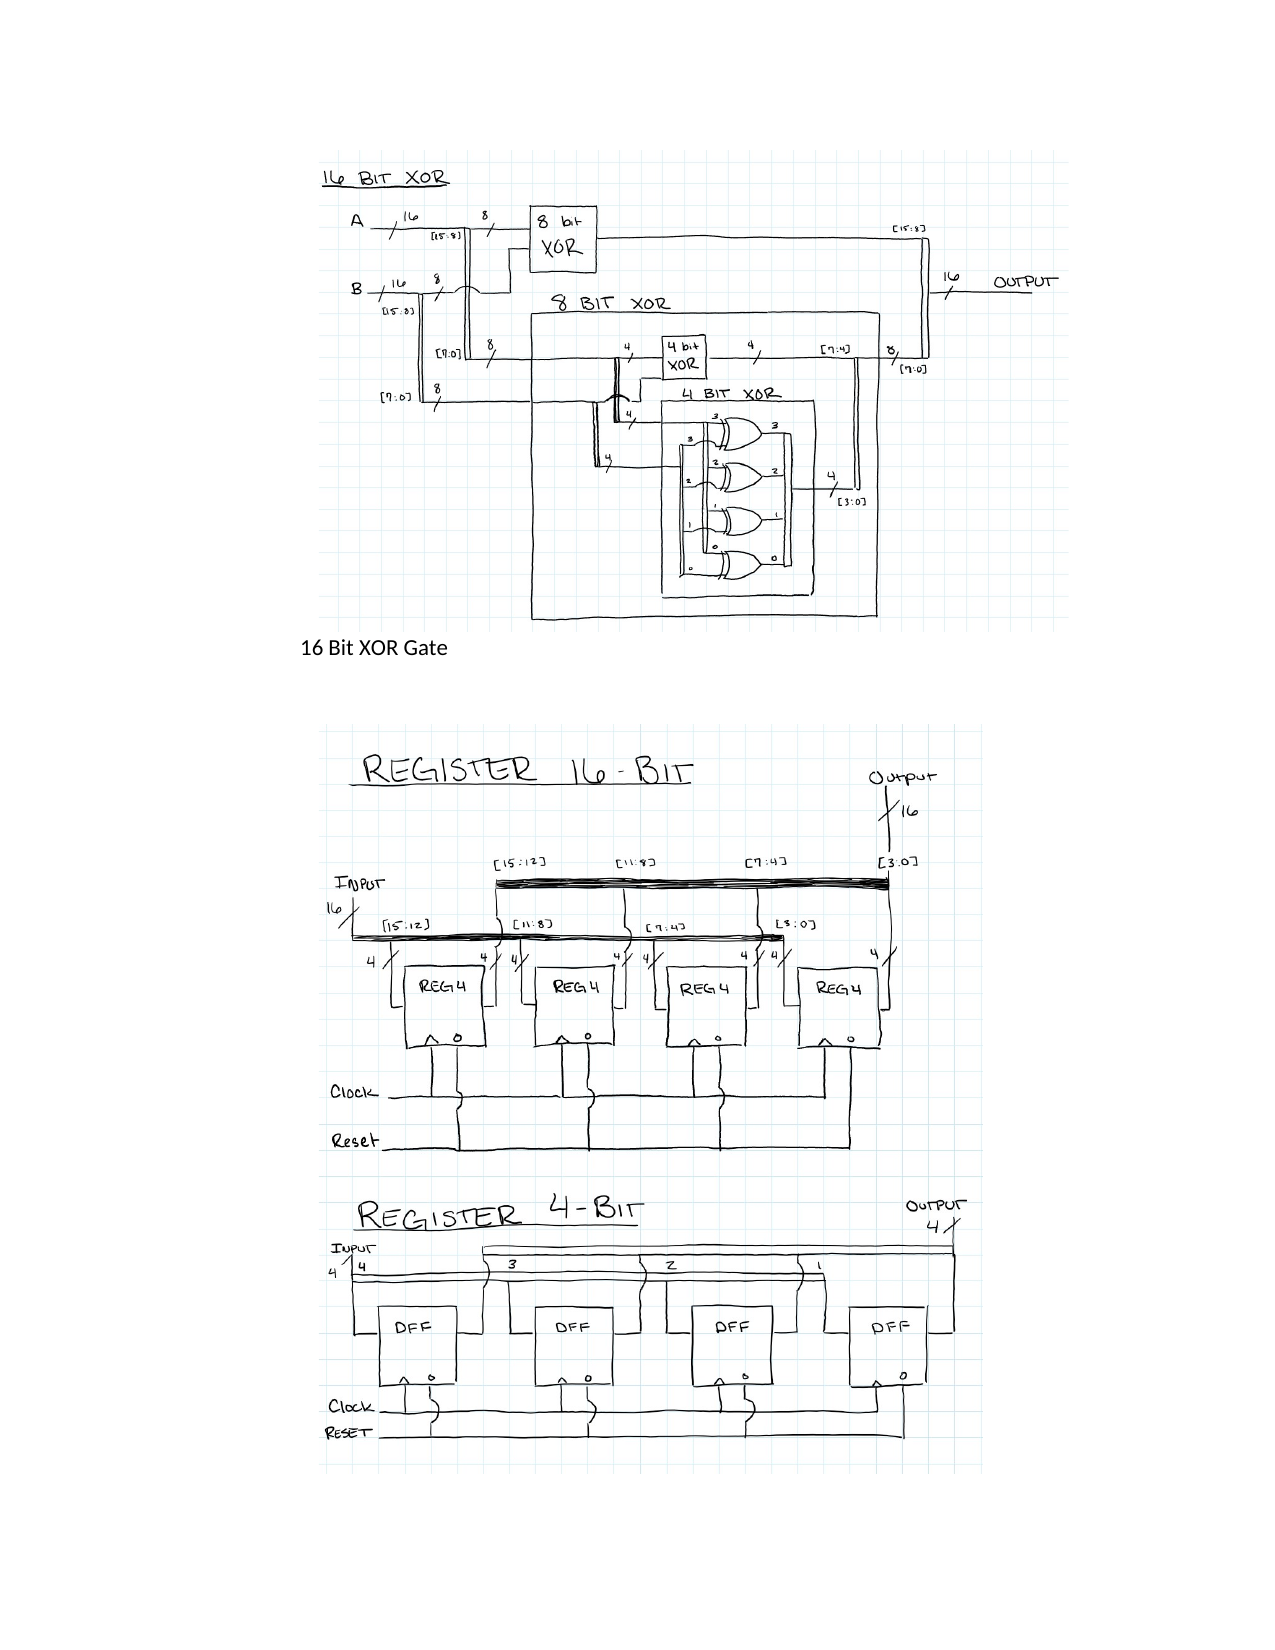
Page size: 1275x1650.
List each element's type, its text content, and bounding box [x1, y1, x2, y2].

text 16 Bit XOR Gate [300, 633, 1125, 661]
